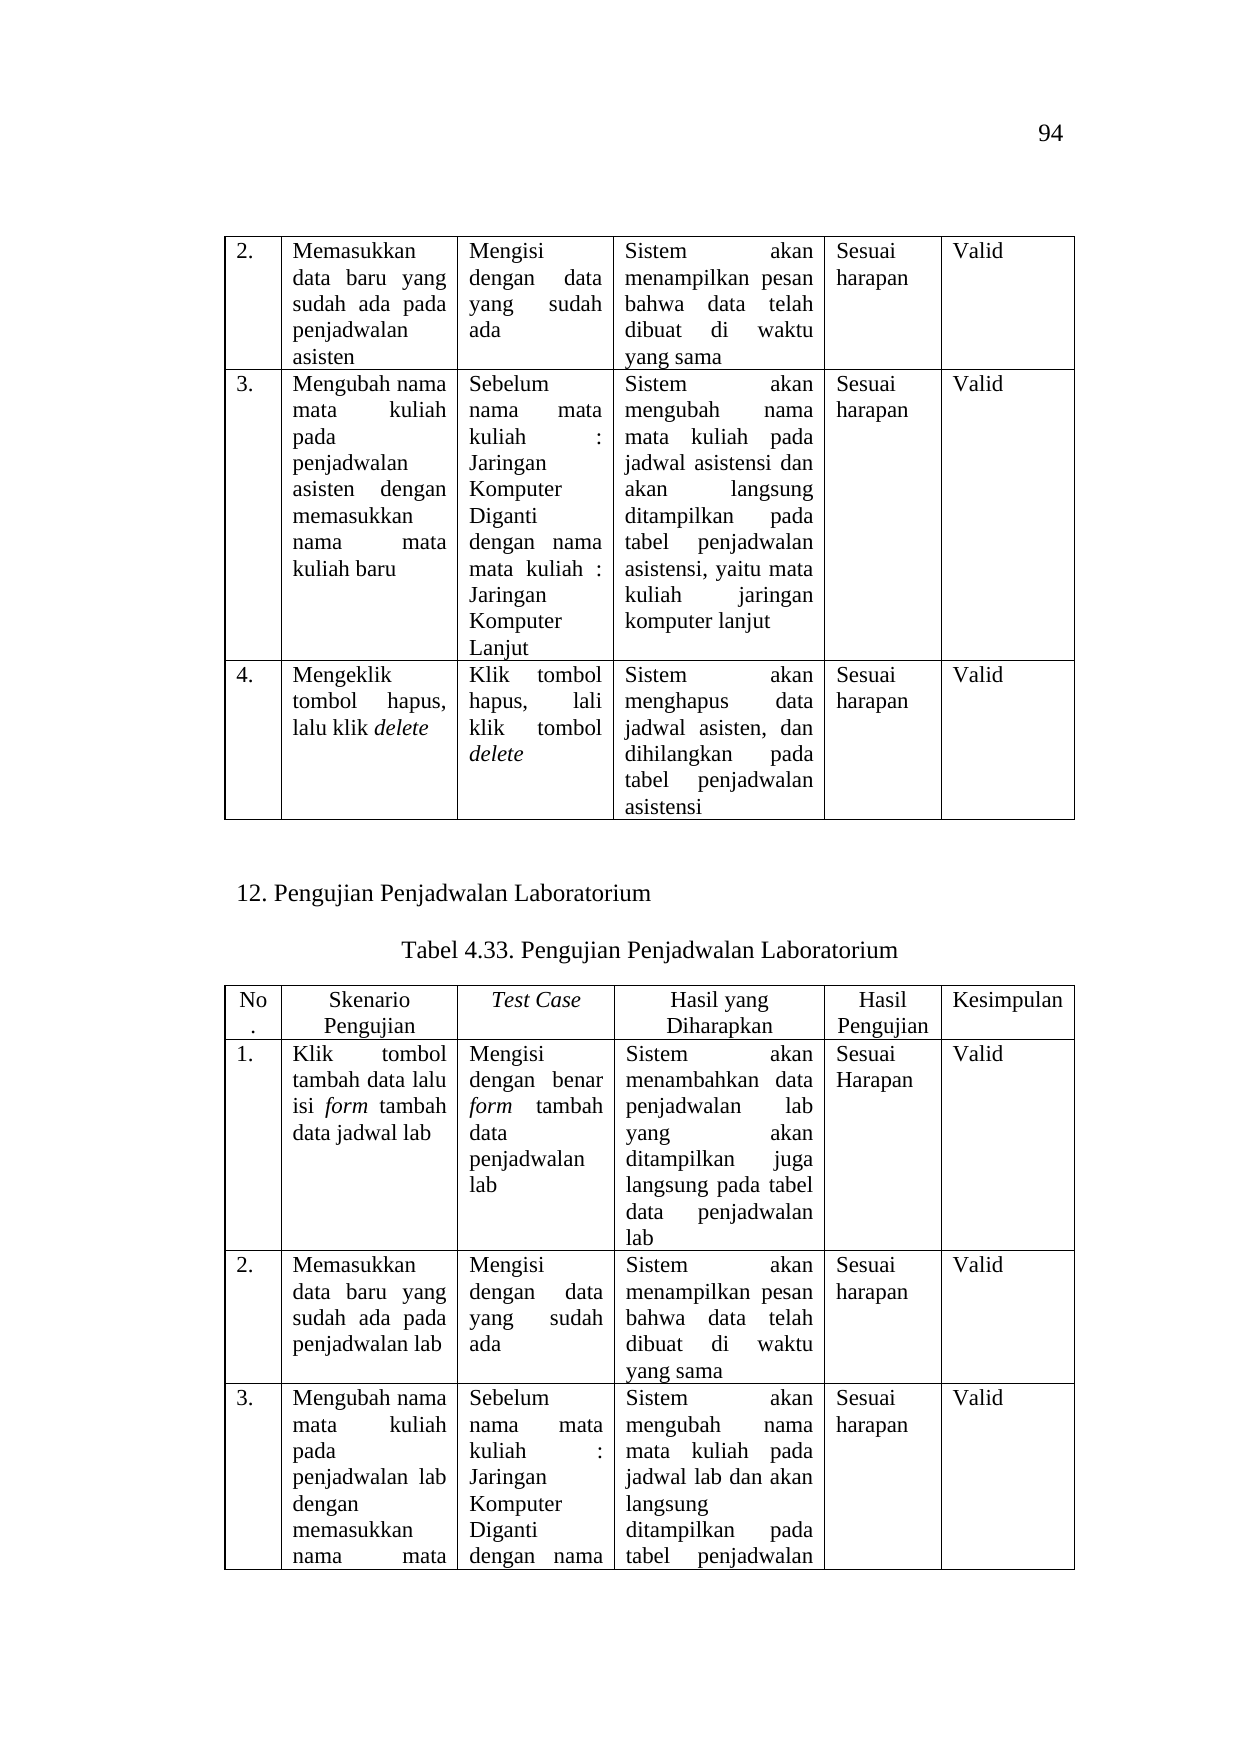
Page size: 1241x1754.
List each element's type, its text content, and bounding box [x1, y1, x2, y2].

table_cell Sesuai Harapan [825, 1040, 941, 1250]
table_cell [458, 1384, 614, 1569]
text Tabel 4.33. Pengujian Penjadwalan Laboratorium [236, 935, 1063, 964]
table_cell Mengubah nama mata kuliah pada penjadwalan asisten dengan memasukkan nama mata kuliah baru [282, 370, 457, 660]
table_header Hasil yang Diharapkan [615, 986, 824, 1038]
table_cell Sesuai harapan [825, 237, 941, 369]
table_cell 2. [226, 237, 281, 369]
table_cell Klik tombol tambah data lalu isi form tambah data jadwal lab [282, 1040, 457, 1250]
table_cell Sistem akan menambahkan data penjadwalan lab yang akan ditampilkan juga langsung pada tabel data penjadwalan lab [615, 1040, 824, 1250]
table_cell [282, 1384, 457, 1569]
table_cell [615, 1384, 824, 1569]
table_cell Valid [942, 1040, 1074, 1250]
table_cell Valid [942, 1384, 1074, 1569]
table_cell Mengisi dengan data yang sudah ada [458, 1251, 614, 1383]
table_cell Sesuai harapan [825, 661, 941, 819]
table_header Kesimpulan [942, 986, 1074, 1038]
table_cell 3. [226, 370, 281, 660]
table_cell Sistem akan menampilkan pesan bahwa data telah dibuat di waktu yang sama [614, 237, 824, 369]
table_cell Sistem akan menghapus data jadwal asisten, dan dihilangkan pada tabel penjadwalan asistensi [614, 661, 824, 819]
table_header No. [226, 986, 281, 1038]
table_header Skenario Pengujian [282, 986, 457, 1038]
table_cell Memasukkan data baru yang sudah ada pada penjadwalan lab [282, 1251, 457, 1383]
table_cell 1. [226, 1040, 281, 1250]
table_cell Valid [942, 661, 1074, 819]
table_cell Sesuai harapan [825, 1384, 941, 1569]
table_cell 2. [226, 1251, 281, 1383]
table_cell Mengisi dengan benar form tambah data penjadwalan lab [458, 1040, 614, 1250]
table_cell Sistem akan menampilkan pesan bahwa data telah dibuat di waktu yang sama [615, 1251, 824, 1383]
table_cell 4. [226, 661, 281, 819]
table_cell Sebelum nama mata kuliah : Jaringan Komputer Diganti dengan nama mata kuliah : Jaringan Komputer Lanjut [458, 370, 613, 660]
table_cell Sistem akan mengubah nama mata kuliah pada jadwal asistensi dan akan langsung ditampilkan pada tabel penjadwalan asistensi, yaitu mata kuliah jaringan komputer lanjut [614, 370, 824, 660]
table_cell Valid [942, 237, 1074, 369]
list Pengujian Penjadwalan Laboratorium [236, 878, 1063, 906]
table_cell Sesuai harapan [825, 1251, 941, 1383]
table_cell Mengeklik tombol hapus, lalu klik delete [282, 661, 457, 819]
table_cell Sesuai harapan [825, 370, 941, 660]
table_header Test Case [458, 986, 614, 1038]
table_cell Memasukkan data baru yang sudah ada pada penjadwalan asisten [282, 237, 457, 369]
table_cell Mengisi dengan data yang sudah ada [458, 237, 613, 369]
table_header Hasil Pengujian [825, 986, 941, 1038]
table_cell Valid [942, 1251, 1074, 1383]
table_cell Valid [942, 370, 1074, 660]
table_cell Klik tombol hapus, lali klik tombol delete [458, 661, 613, 819]
table_cell 3. [226, 1384, 281, 1569]
